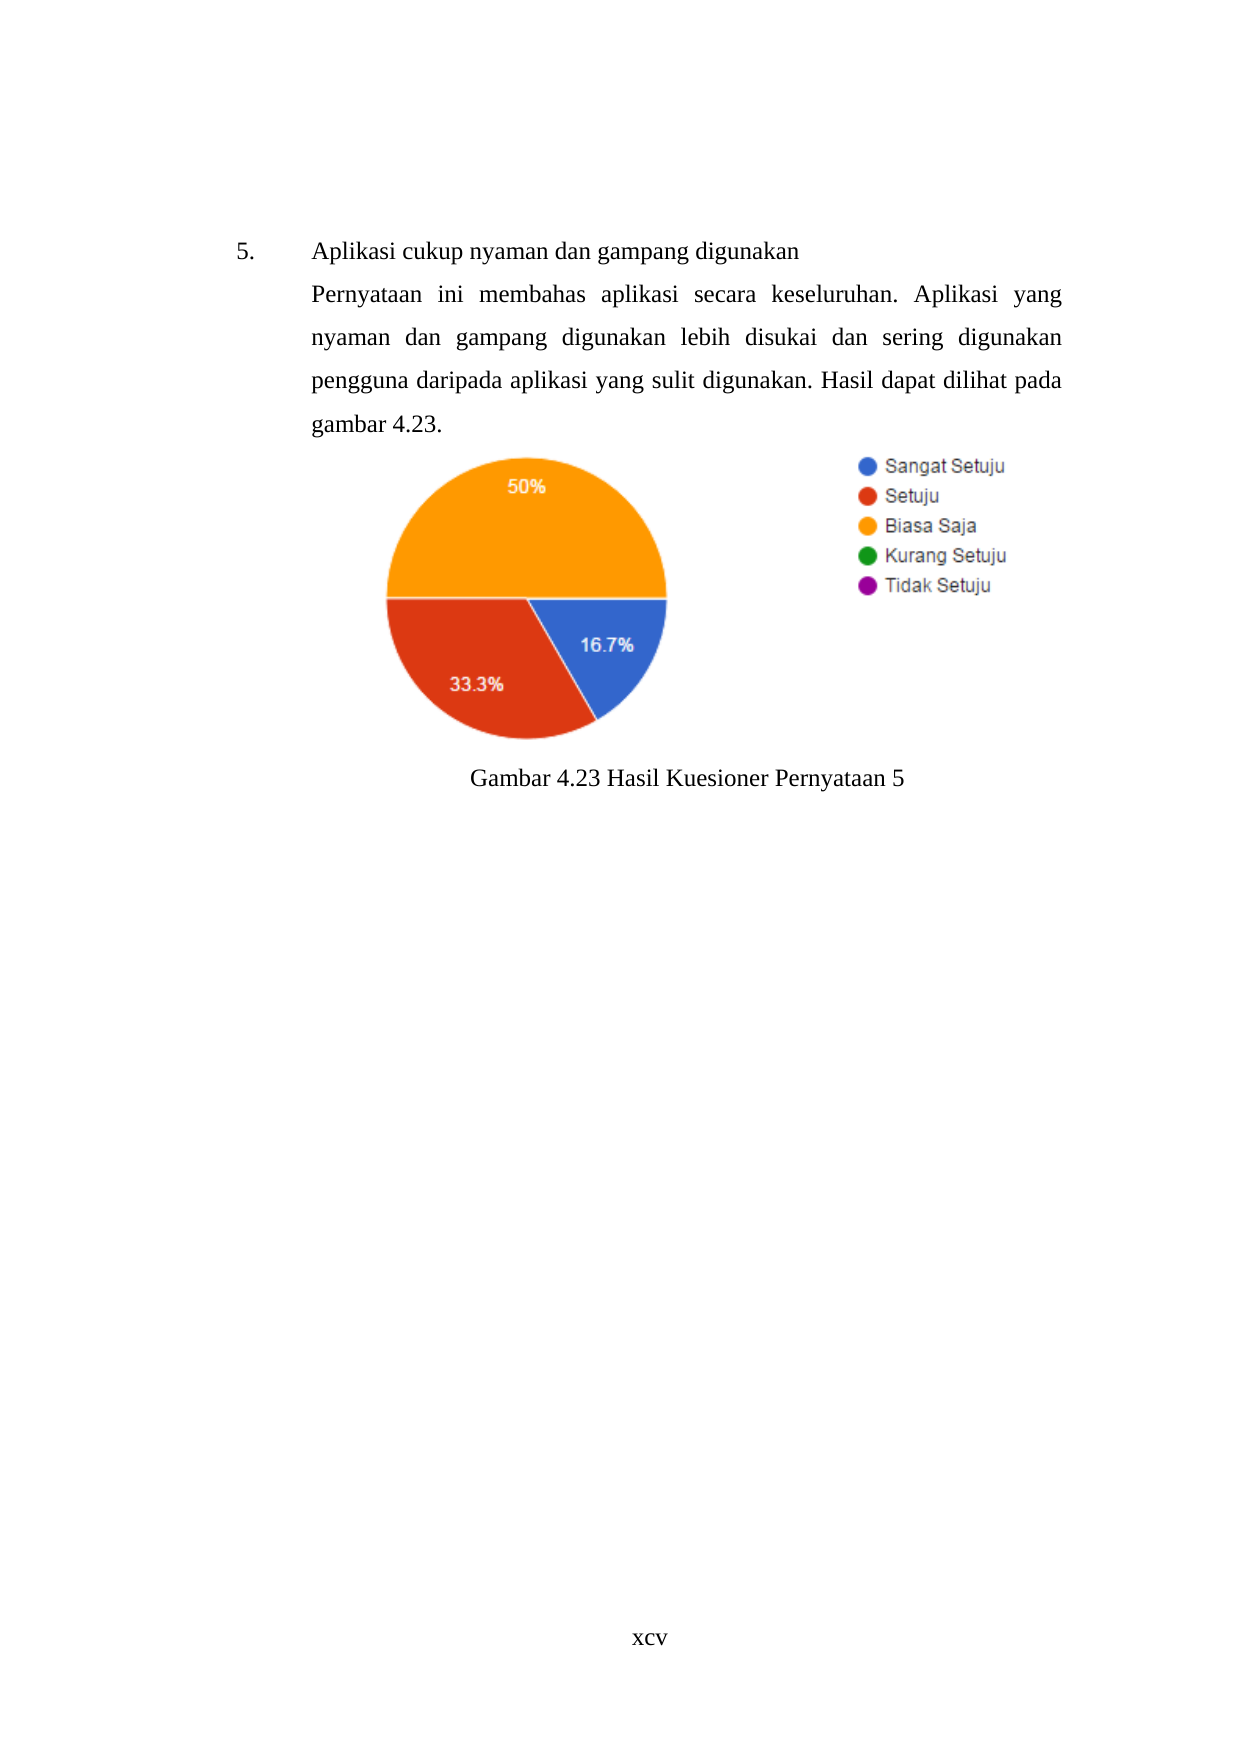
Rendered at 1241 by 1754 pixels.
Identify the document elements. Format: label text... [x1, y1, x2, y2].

text Gambar 4.23 Hasil Kuesioner Pernyataan 5 [311, 763, 1063, 791]
text Pernyataan ini membahas aplikasi secara keseluruhan. Aplikasi yang nyaman dan gampang digunakan lebih disukai dan sering digunakan pengguna daripada aplikasi yang sulit digunakan. Hasil dapat dilihat pada gambar 4.23. [311, 279, 1063, 437]
picture [311, 451, 1073, 749]
text 5. Aplikasi cukup nyaman dan gampang digunakan [236, 236, 1063, 265]
